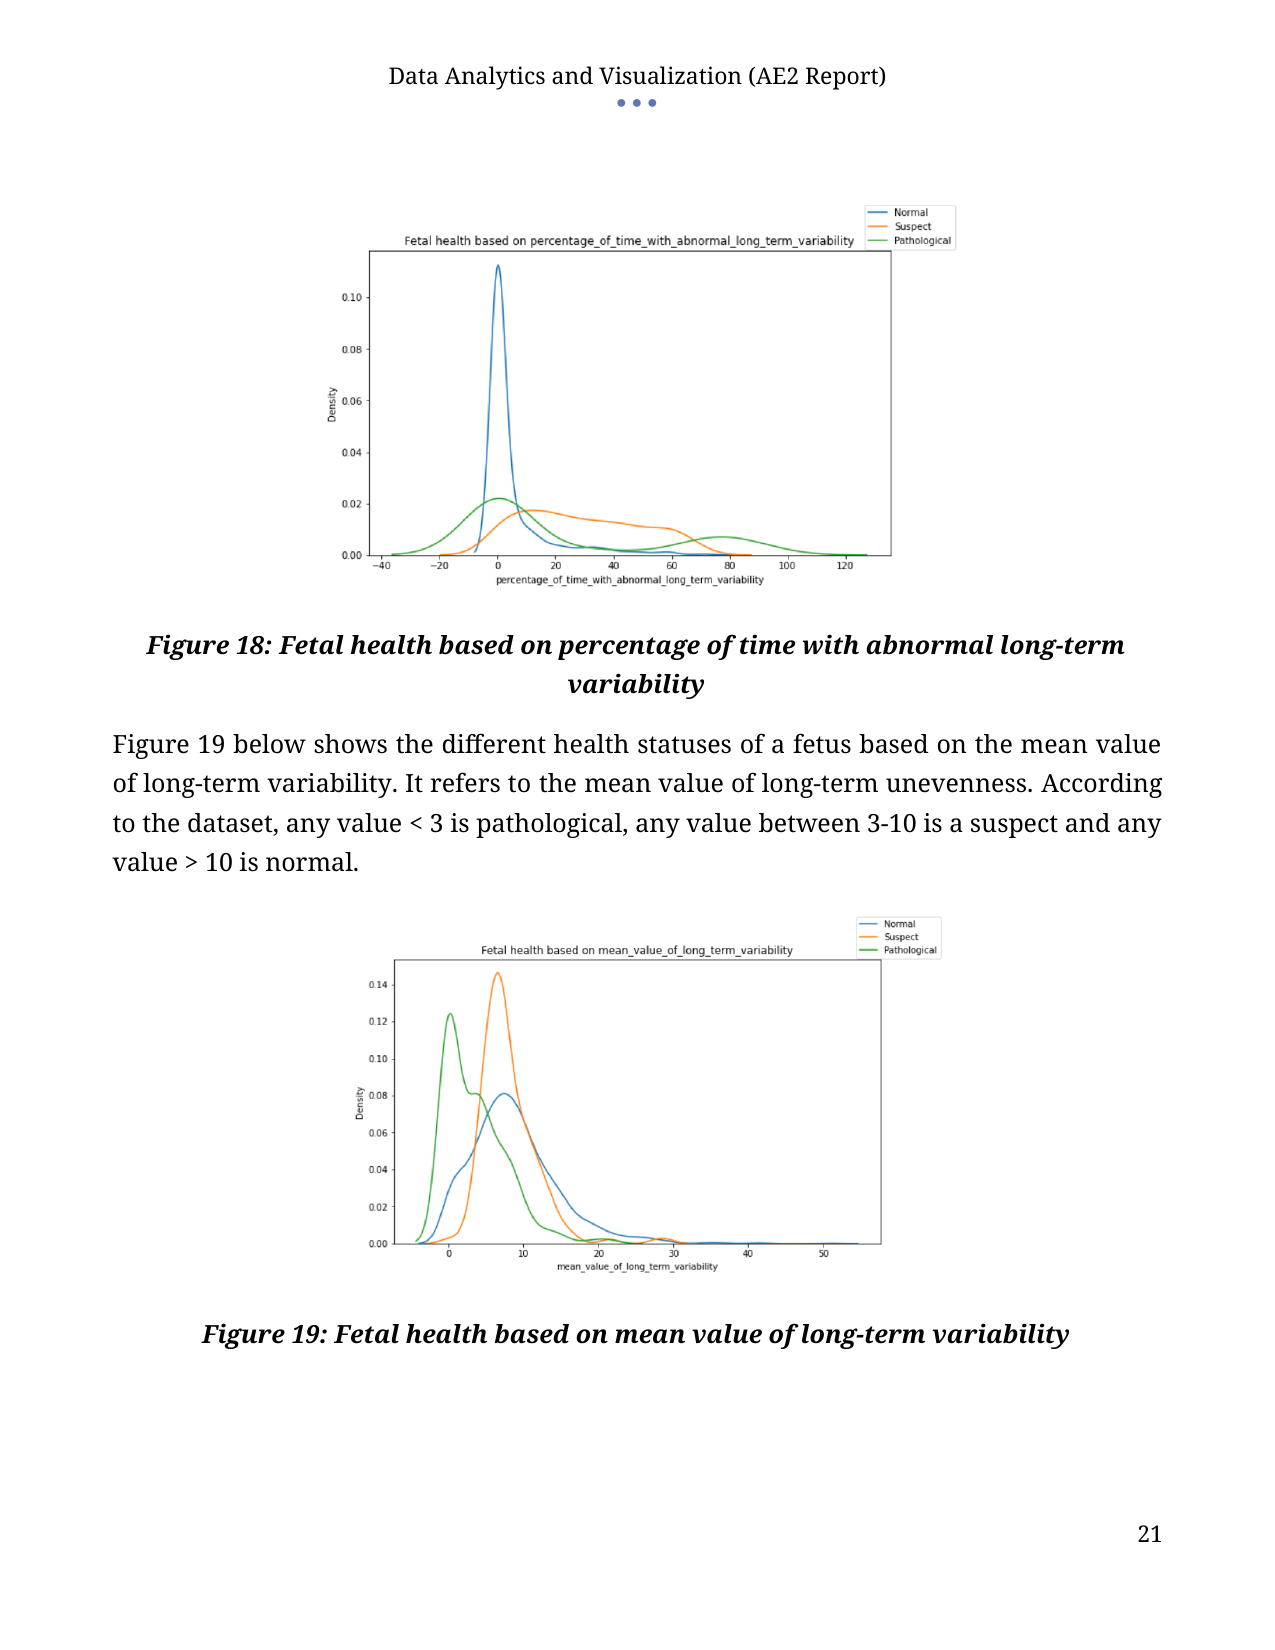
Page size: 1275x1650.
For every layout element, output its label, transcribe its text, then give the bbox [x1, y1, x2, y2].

picture [292, 904, 983, 1292]
picture [308, 198, 968, 603]
text Figure 19 below shows the different health statuses of a fetus based on the mean value of long-term variability. It refers to the mean value of long-term unevenness. According to the dataset, any value < 3 is pathological, any value between 3-10 is a suspect and any value > 10 is normal. [112, 727, 1162, 878]
text Figure 18: Fetal health based on percentage of time with abnormal long-term variability [112, 628, 1162, 701]
text Figure 19: Fetal health based on mean value of long-term variability [112, 1317, 1162, 1351]
